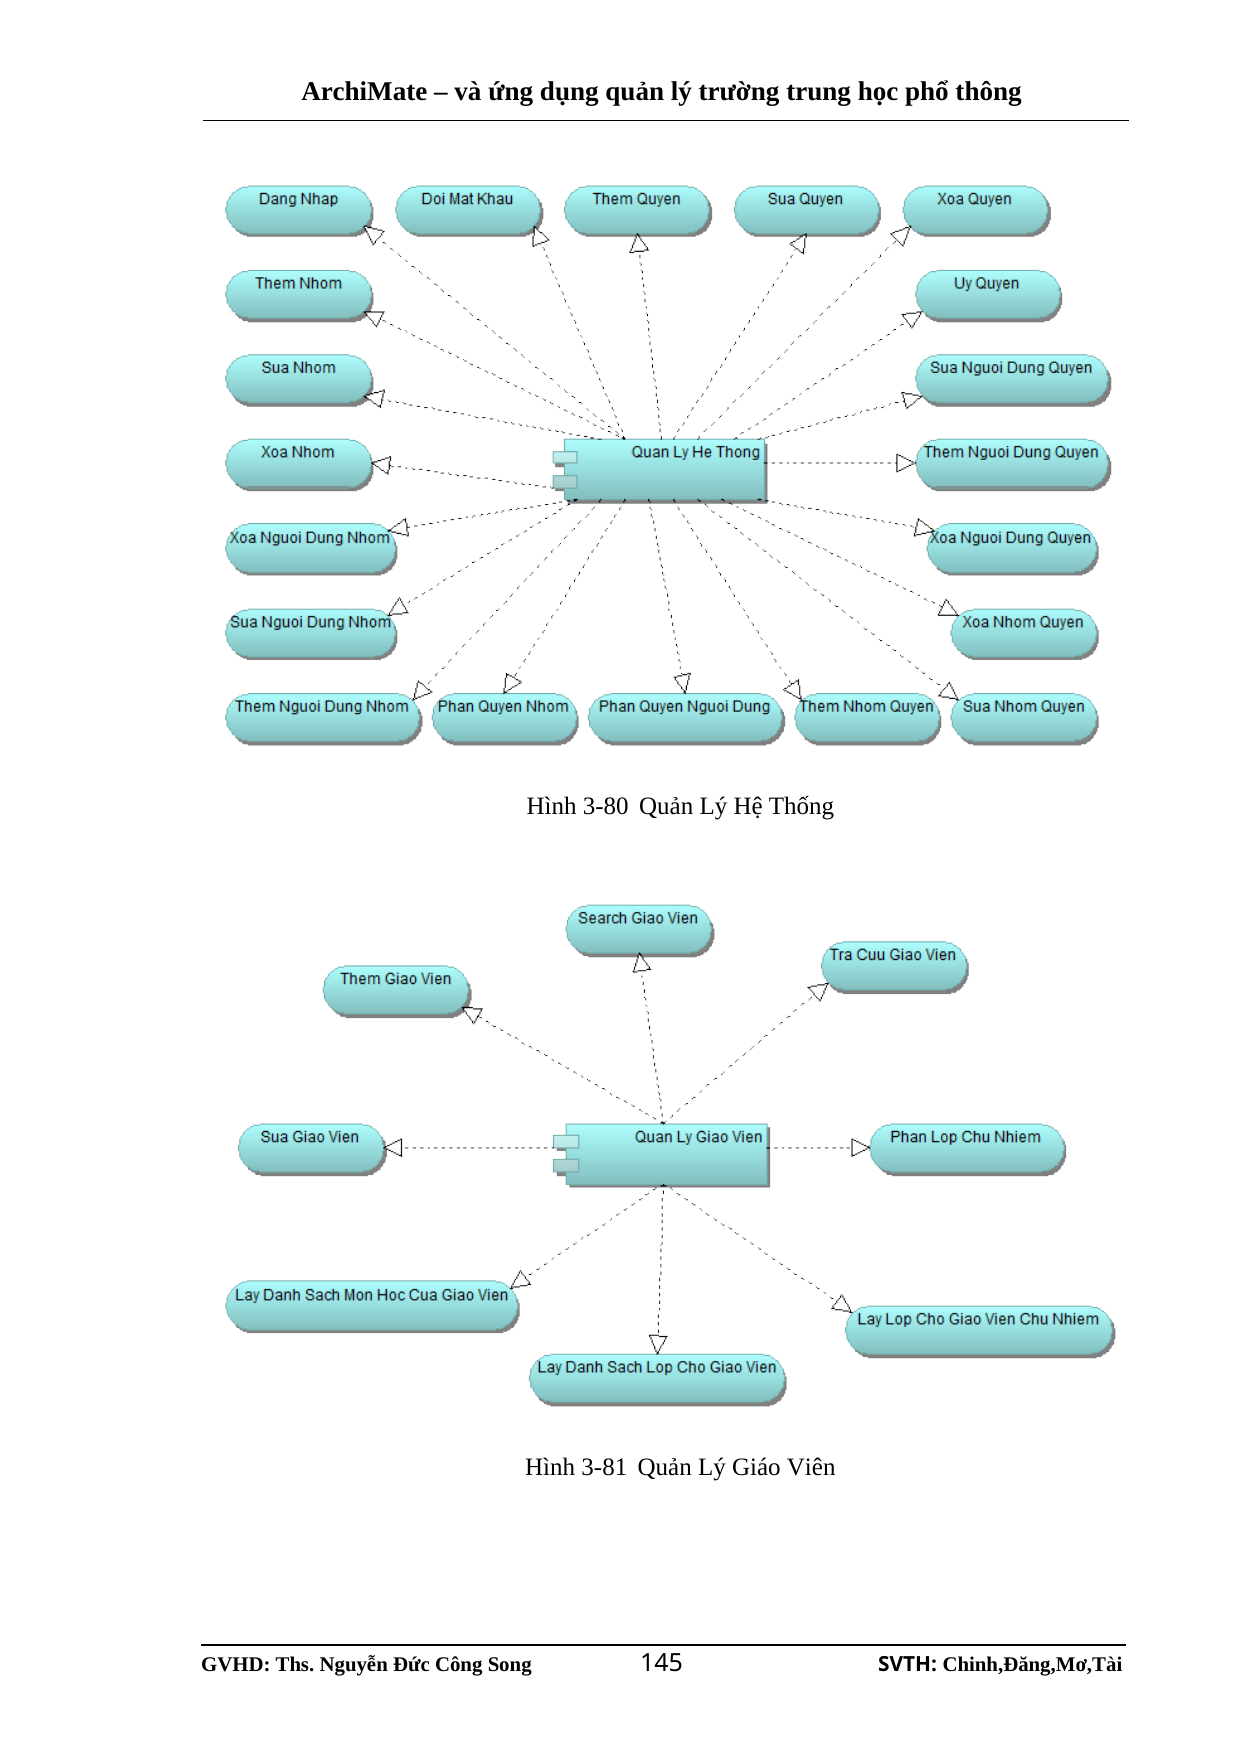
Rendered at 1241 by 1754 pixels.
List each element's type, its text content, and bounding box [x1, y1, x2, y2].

text Quản Lý Hệ Thống [238, 791, 1122, 819]
text Quản Lý Giáo Viên [238, 1452, 1122, 1481]
picture [200, 159, 1133, 766]
picture [200, 878, 1136, 1427]
